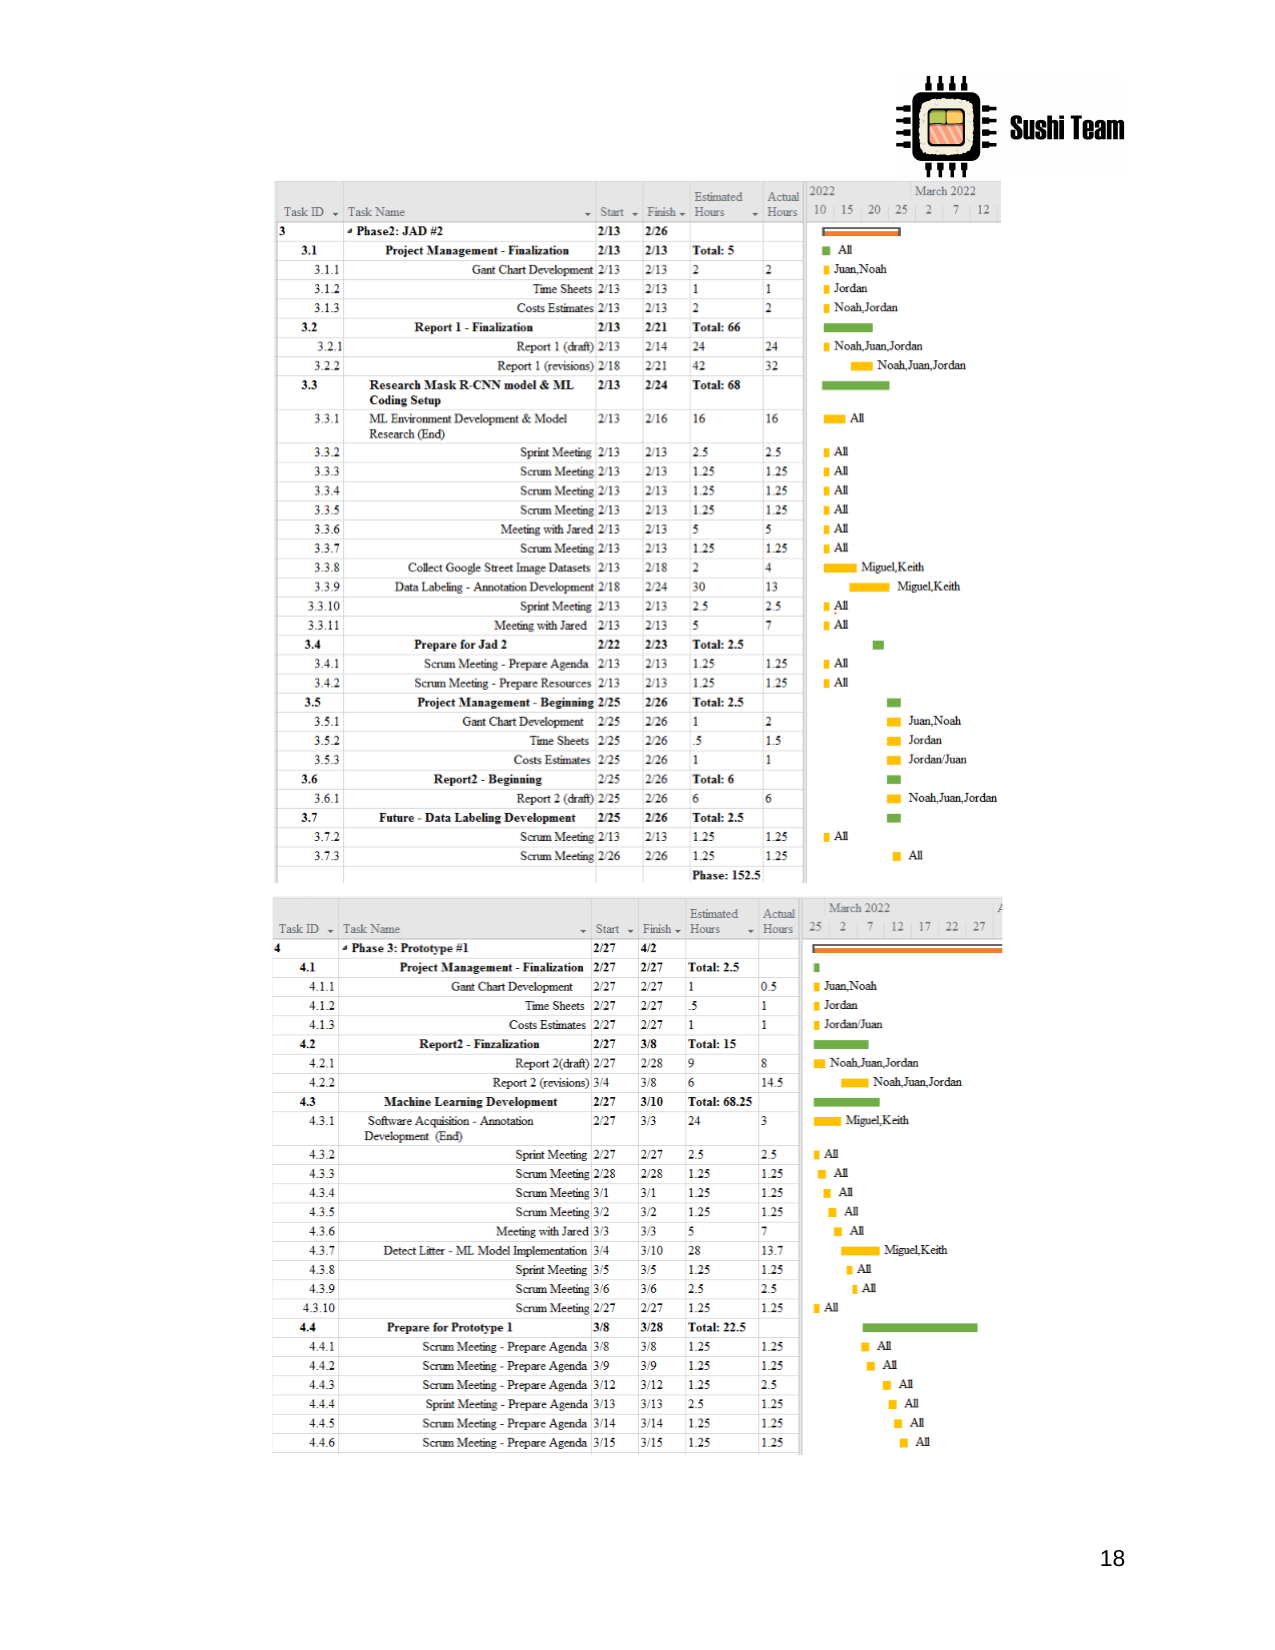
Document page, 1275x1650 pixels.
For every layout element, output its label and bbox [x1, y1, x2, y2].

picture [274, 181, 1001, 883]
picture [272, 896, 1003, 1455]
picture [895, 75, 1125, 178]
